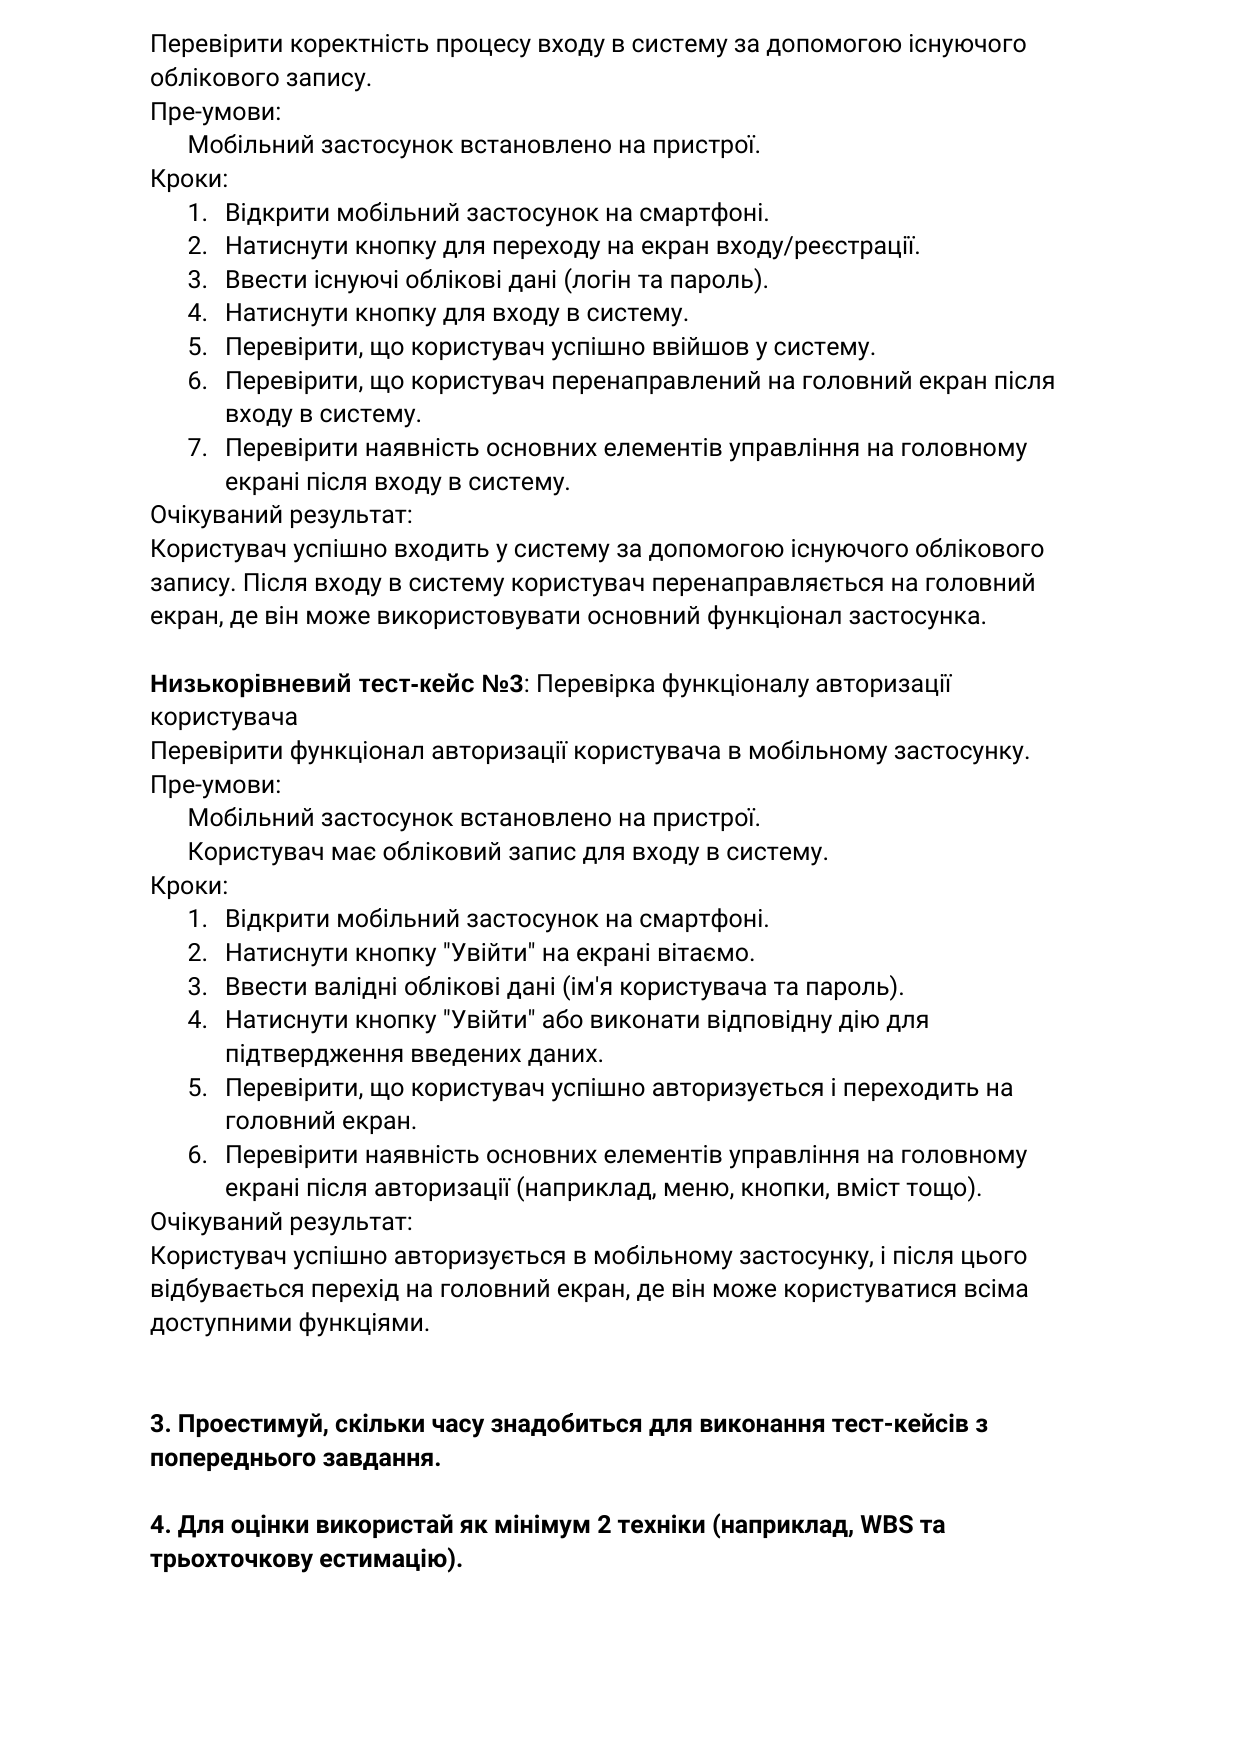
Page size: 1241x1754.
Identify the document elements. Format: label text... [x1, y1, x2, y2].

text Користувач успішно авторизується в мобільному застосунку, і після цього відбувається перехід на головний екран, де він може користуватися всіма доступними функціями. [150, 1241, 1090, 1337]
list Перевірити наявність основних елементів управління на головному екрані після авторизації (наприклад, меню, кнопки, вміст тощо). [187, 1140, 1090, 1203]
list Користувач має обліковий запис для входу в систему. [187, 837, 1090, 866]
list Натиснути кнопку для переходу на екран входу/реєстрації. [187, 231, 1090, 261]
list Перевірити, що користувач успішно авторизується і переходить на головний екран. [187, 1073, 1090, 1136]
list Ввести валідні облікові дані (ім'я користувача та пароль). [187, 972, 1090, 1001]
text 3. Проестимуй, скільки часу знадобиться для виконання тест-кейсів з попереднього завдання. [150, 1409, 1090, 1472]
text Перевірити функціонал авторизації користувача в мобільному застосунку. [150, 736, 1090, 766]
text Очікуваний результат: [150, 1207, 1090, 1237]
text Очікуваний результат: [150, 501, 1090, 530]
list Мобільний застосунок встановлено на пристрої. [187, 130, 1090, 160]
list Натиснути кнопку для входу в систему. [187, 299, 1090, 328]
list Натиснути кнопку "Увійти" на екрані вітаємо. [187, 938, 1090, 967]
list Відкрити мобільний застосунок на смартфоні. [187, 198, 1090, 227]
list Ввести існуючі облікові дані (логін та пароль). [187, 265, 1090, 294]
text Перевірити коректність процесу входу в систему за допомогою існуючого облікового запису. [150, 29, 1090, 92]
text Низькорівневий тест-кейс №3: Перевірка функціоналу авторизації користувача [150, 669, 1090, 732]
list Відкрити мобільний застосунок на смартфоні. [187, 904, 1090, 934]
text Пре-умови: [150, 97, 1090, 126]
text 4. Для оцінки використай як мінімум 2 техніки (наприклад, WBS та трьохточкову естимацію). [150, 1510, 1090, 1573]
text Пре-умови: [150, 770, 1090, 799]
list Натиснути кнопку "Увійти" або виконати відповідну дію для підтвердження введених даних. [187, 1005, 1090, 1068]
list Перевірити, що користувач перенаправлений на головний екран після входу в систему. [187, 366, 1090, 429]
list Перевірити, що користувач успішно ввійшов у систему. [187, 332, 1090, 362]
text Кроки: [150, 871, 1090, 900]
text Користувач успішно входить у систему за допомогою існуючого облікового запису. Після входу в систему користувач перенаправляється на головний екран, де він може використовувати основний функціонал застосунка. [150, 534, 1090, 631]
list Мобільний застосунок встановлено на пристрої. [187, 803, 1090, 833]
text Кроки: [150, 164, 1090, 193]
list Перевірити наявність основних елементів управління на головному екрані після входу в систему. [187, 433, 1090, 496]
